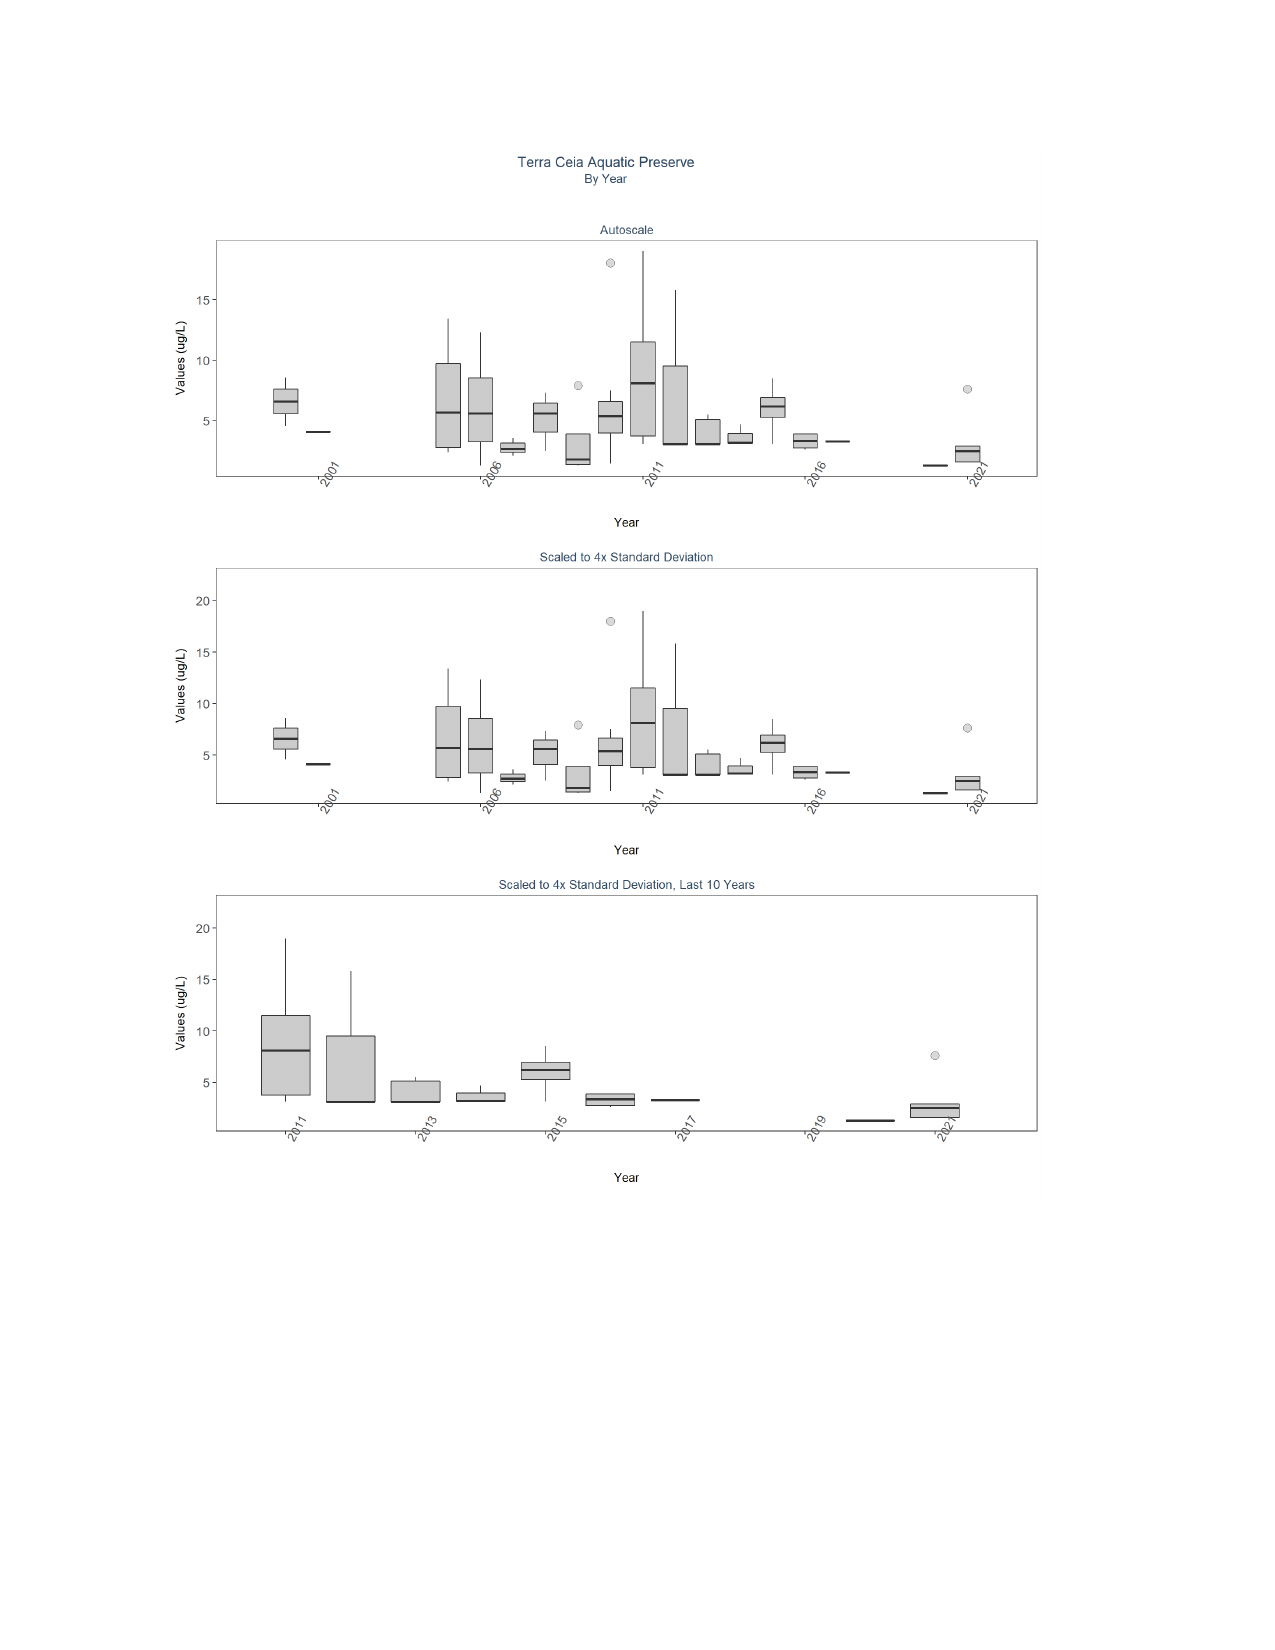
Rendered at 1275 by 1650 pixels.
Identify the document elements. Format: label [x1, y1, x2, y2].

picture [168, 150, 1044, 1200]
